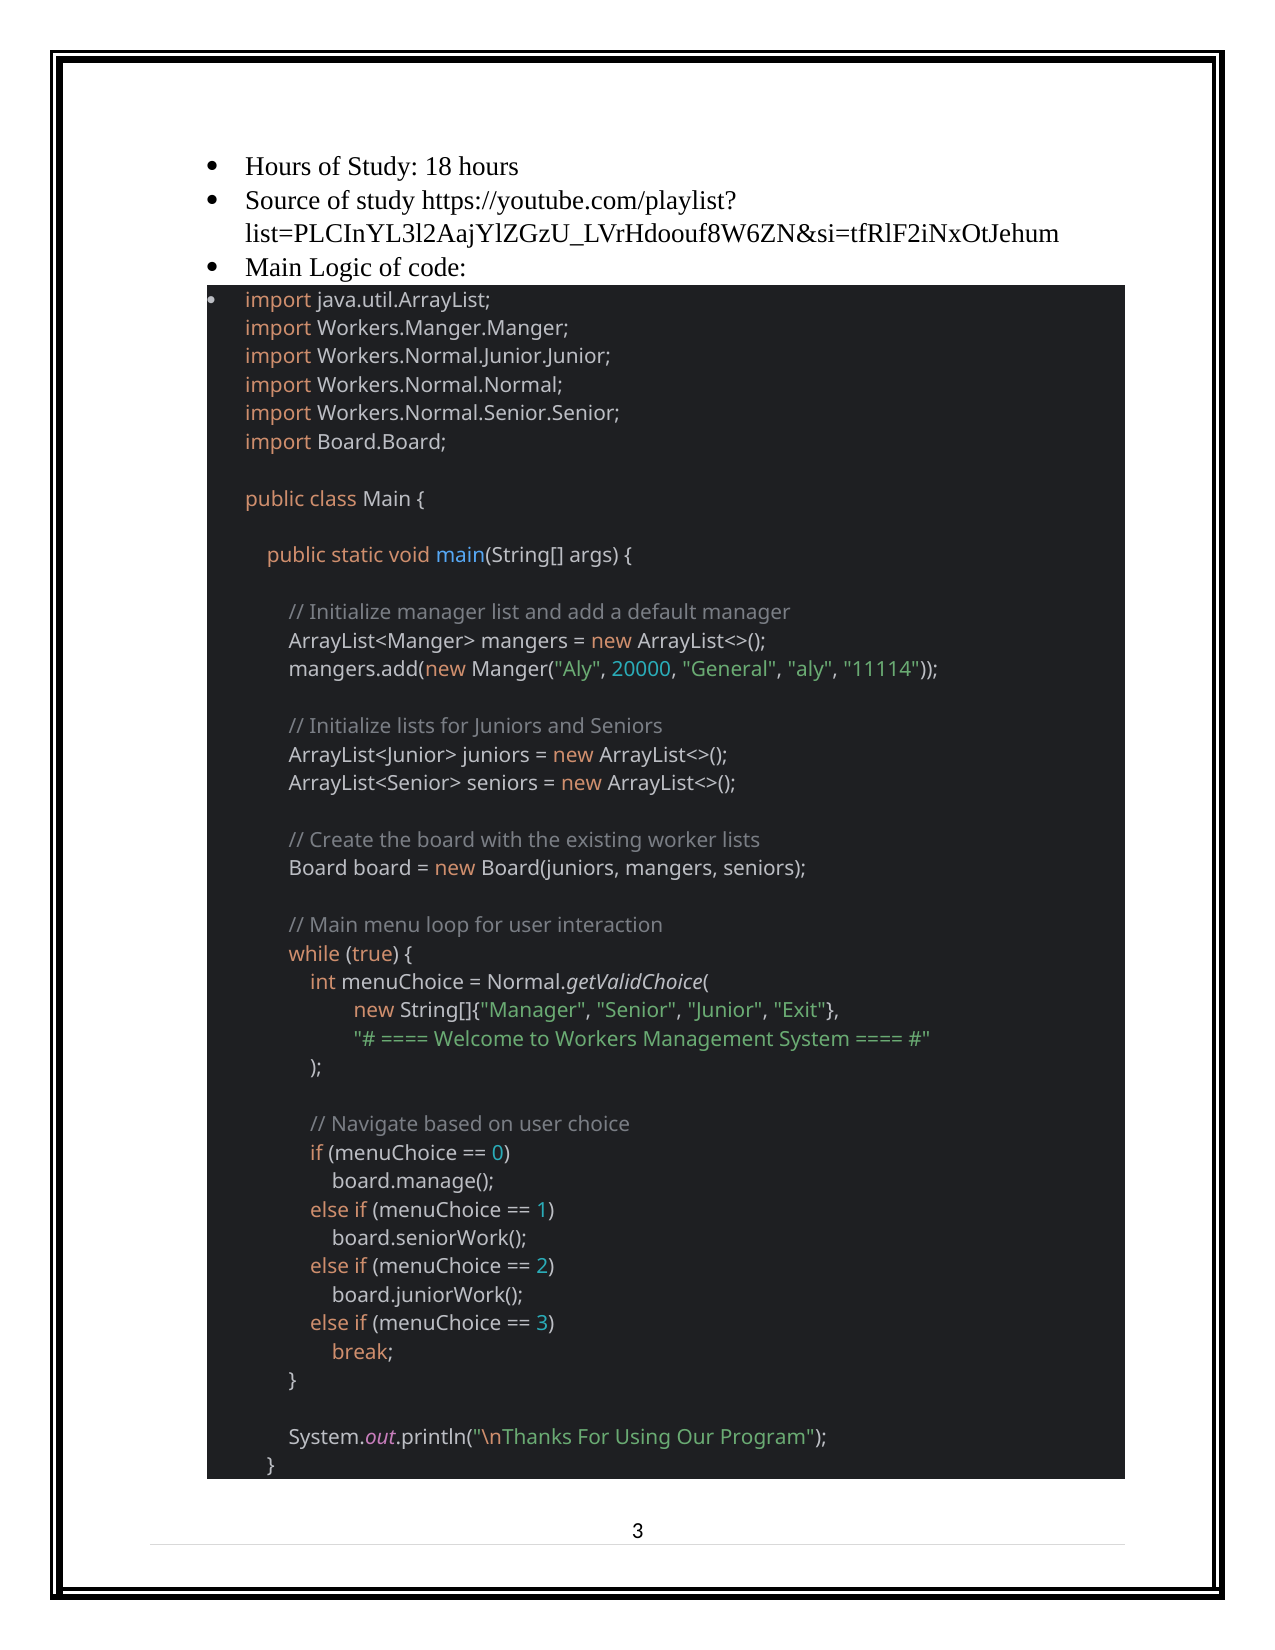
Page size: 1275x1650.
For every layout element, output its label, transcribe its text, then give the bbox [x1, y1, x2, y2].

list Main Logic of code: [207, 251, 1125, 282]
list Source of study https://youtube.com/playlist?list=PLCInYL3l2AajYlZGzU_LVrHdoouf8W6ZN&si=tfRlF2iNxOtJehum [207, 184, 1125, 248]
list Hours of Study: 18 hours [207, 150, 1125, 181]
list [207, 285, 1125, 1479]
